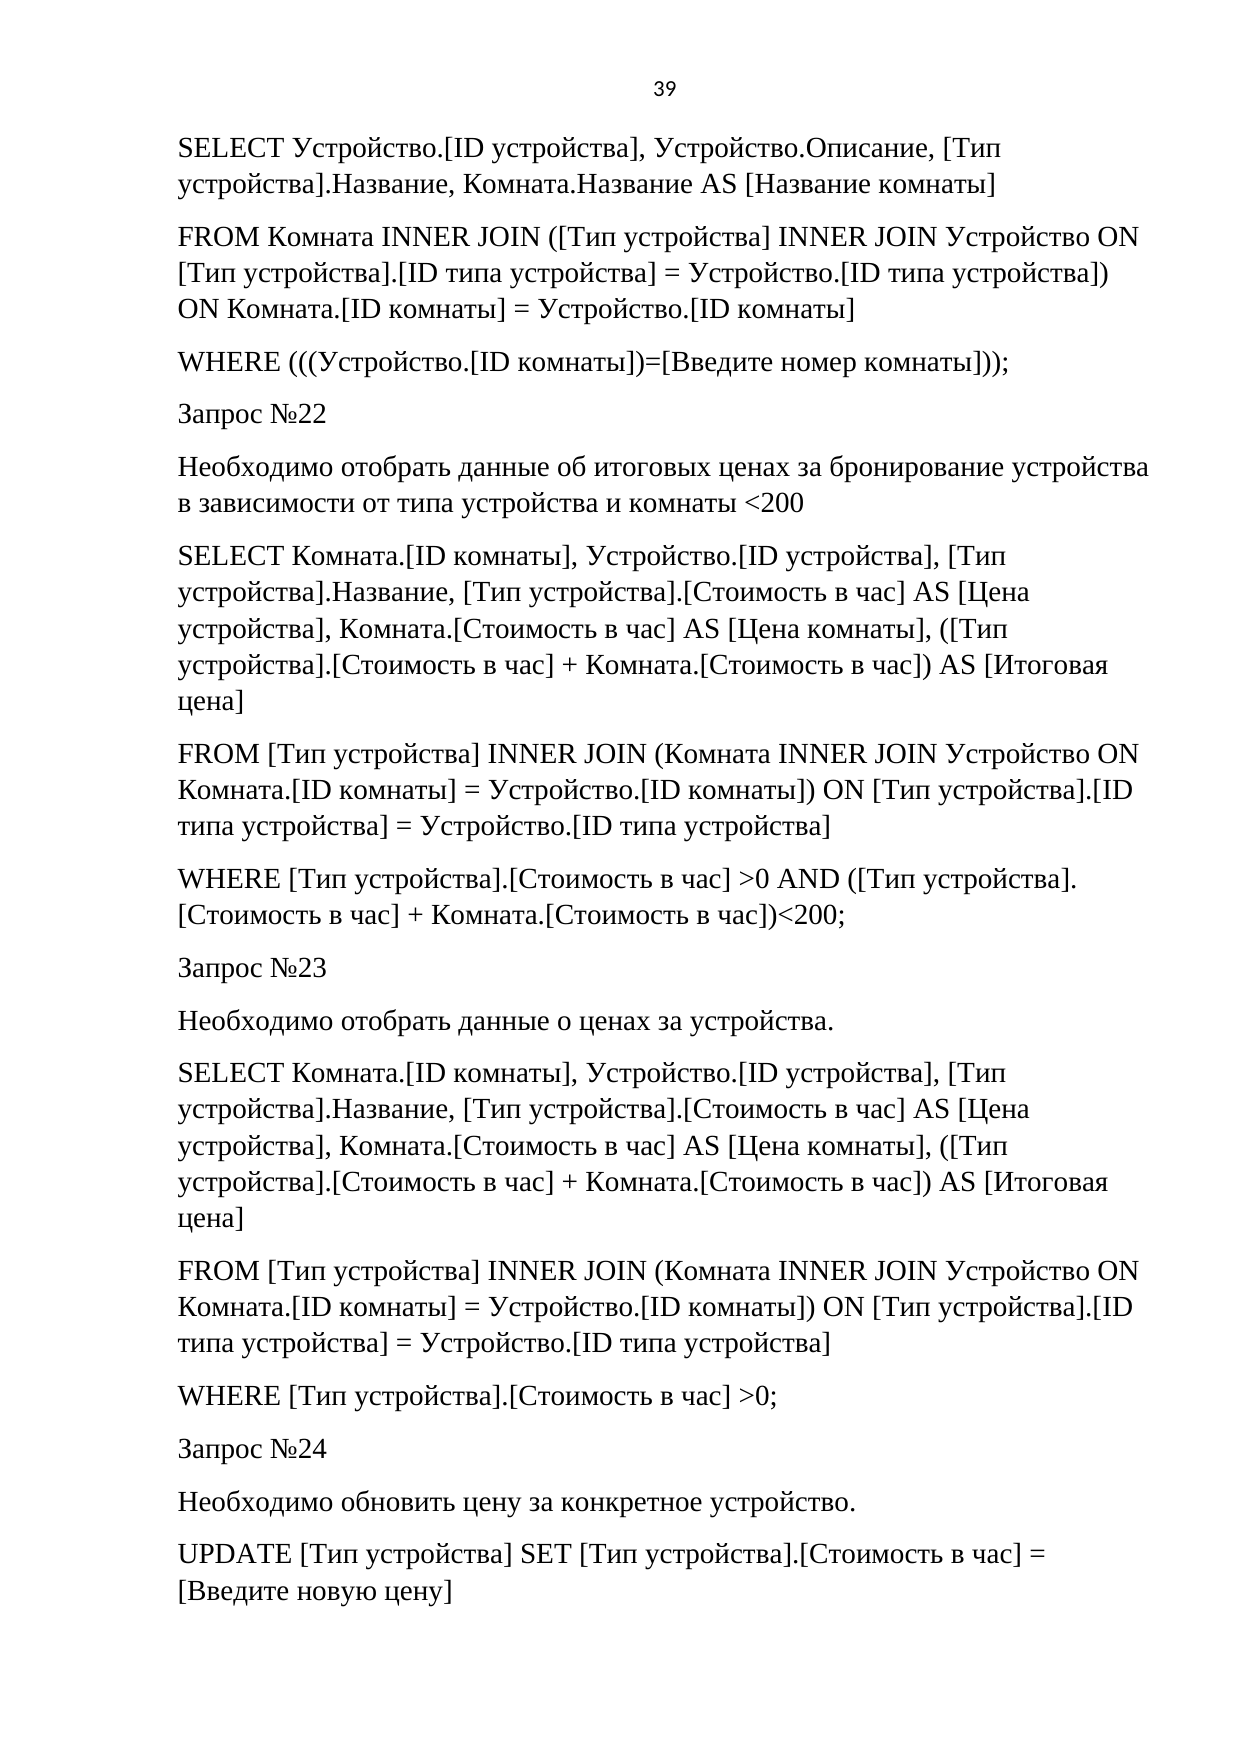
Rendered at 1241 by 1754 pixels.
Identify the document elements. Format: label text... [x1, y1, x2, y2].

text Необходимо обновить цену за конкретное устройство. [177, 1484, 1152, 1517]
text SELECT Устройство.[ID устройства], Устройство.Описание, [Тип устройства].Название, Комната.Название AS [Название комнаты] [177, 130, 1152, 199]
text Необходимо отобрать данные об итоговых ценах за бронирование устройства в зависимости от типа устройства и комнаты <200 [177, 449, 1152, 519]
text Запрос №24 [177, 1431, 1152, 1464]
text UPDATE [Тип устройства] SET [Тип устройства].[Стоимость в час] = [Введите новую цену] [177, 1536, 1152, 1606]
text Необходимо отобрать данные о ценах за устройства. [177, 1003, 1152, 1036]
text Запрос №23 [177, 950, 1152, 983]
text WHERE (((Устройство.[ID комнаты])=[Введите номер комнаты])); [177, 344, 1152, 377]
text FROM [Тип устройства] INNER JOIN (Комната INNER JOIN Устройство ON Комната.[ID комнаты] = Устройство.[ID комнаты]) ON [Тип устройства].[ID типа устройства] = Устройство.[ID типа устройства] [177, 736, 1152, 842]
text WHERE [Тип устройства].[Стоимость в час] >0; [177, 1378, 1152, 1412]
text FROM Комната INNER JOIN ([Тип устройства] INNER JOIN Устройство ON [Тип устройства].[ID типа устройства] = Устройство.[ID типа устройства]) ON Комната.[ID комнаты] = Устройство.[ID комнаты] [177, 219, 1152, 324]
text SELECT Комната.[ID комнаты], Устройство.[ID устройства], [Тип устройства].Название, [Тип устройства].[Стоимость в час] AS [Цена устройства], Комната.[Стоимость в час] AS [Цена комнаты], ([Тип устройства].[Стоимость в час] + Комната.[Стоимость в час]) AS [Итоговая цена] [177, 538, 1152, 717]
text Запрос №22 [177, 397, 1152, 430]
text FROM [Тип устройства] INNER JOIN (Комната INNER JOIN Устройство ON Комната.[ID комнаты] = Устройство.[ID комнаты]) ON [Тип устройства].[ID типа устройства] = Устройство.[ID типа устройства] [177, 1253, 1152, 1359]
text WHERE [Тип устройства].[Стоимость в час] >0 AND ([Тип устройства].[Стоимость в час] + Комната.[Стоимость в час])<200; [177, 861, 1152, 931]
text SELECT Комната.[ID комнаты], Устройство.[ID устройства], [Тип устройства].Название, [Тип устройства].[Стоимость в час] AS [Цена устройства], Комната.[Стоимость в час] AS [Цена комнаты], ([Тип устройства].[Стоимость в час] + Комната.[Стоимость в час]) AS [Итоговая цена] [177, 1056, 1152, 1234]
